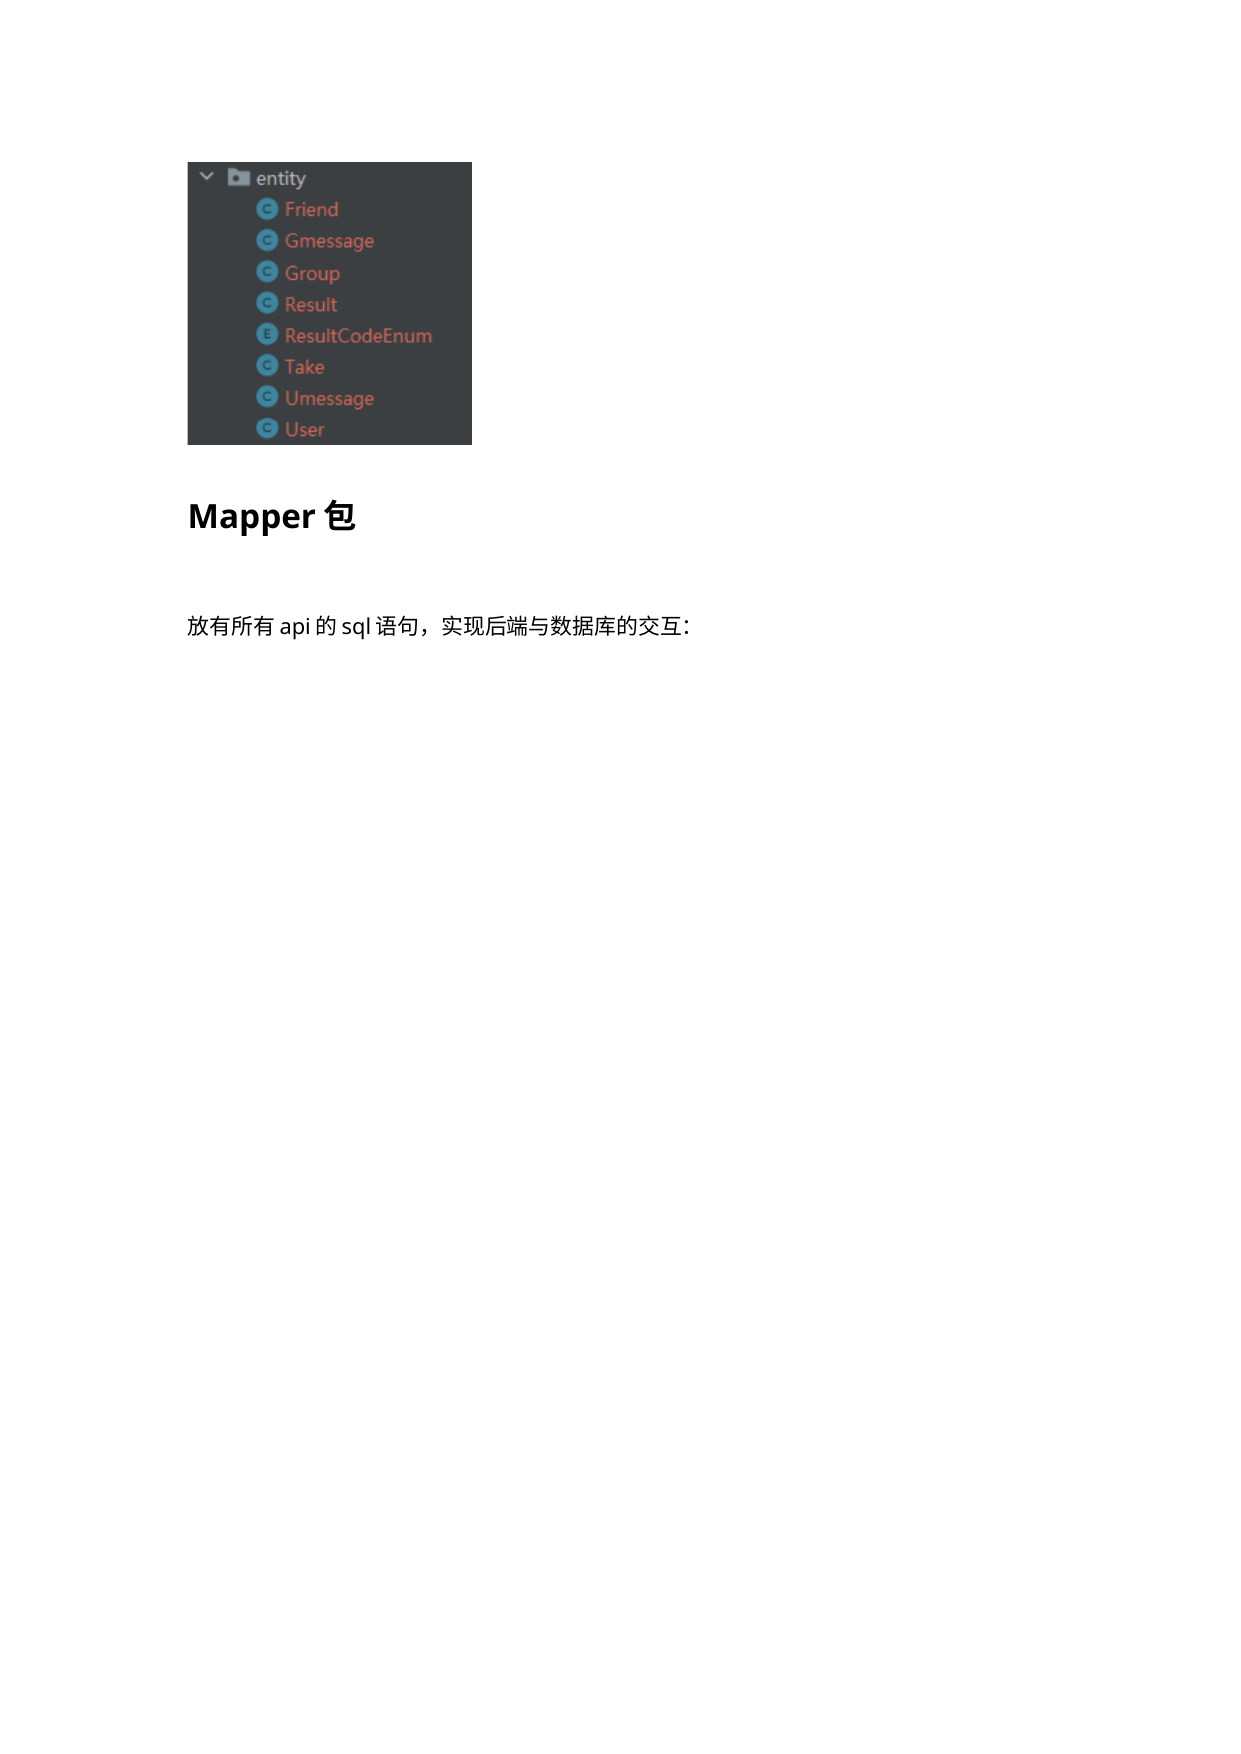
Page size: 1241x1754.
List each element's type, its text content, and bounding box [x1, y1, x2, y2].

subtitle Mapper包 [187, 482, 1053, 547]
text 放有所有api的sql语句，实现后端与数据库的交互： [187, 609, 1053, 641]
picture [187, 162, 472, 445]
